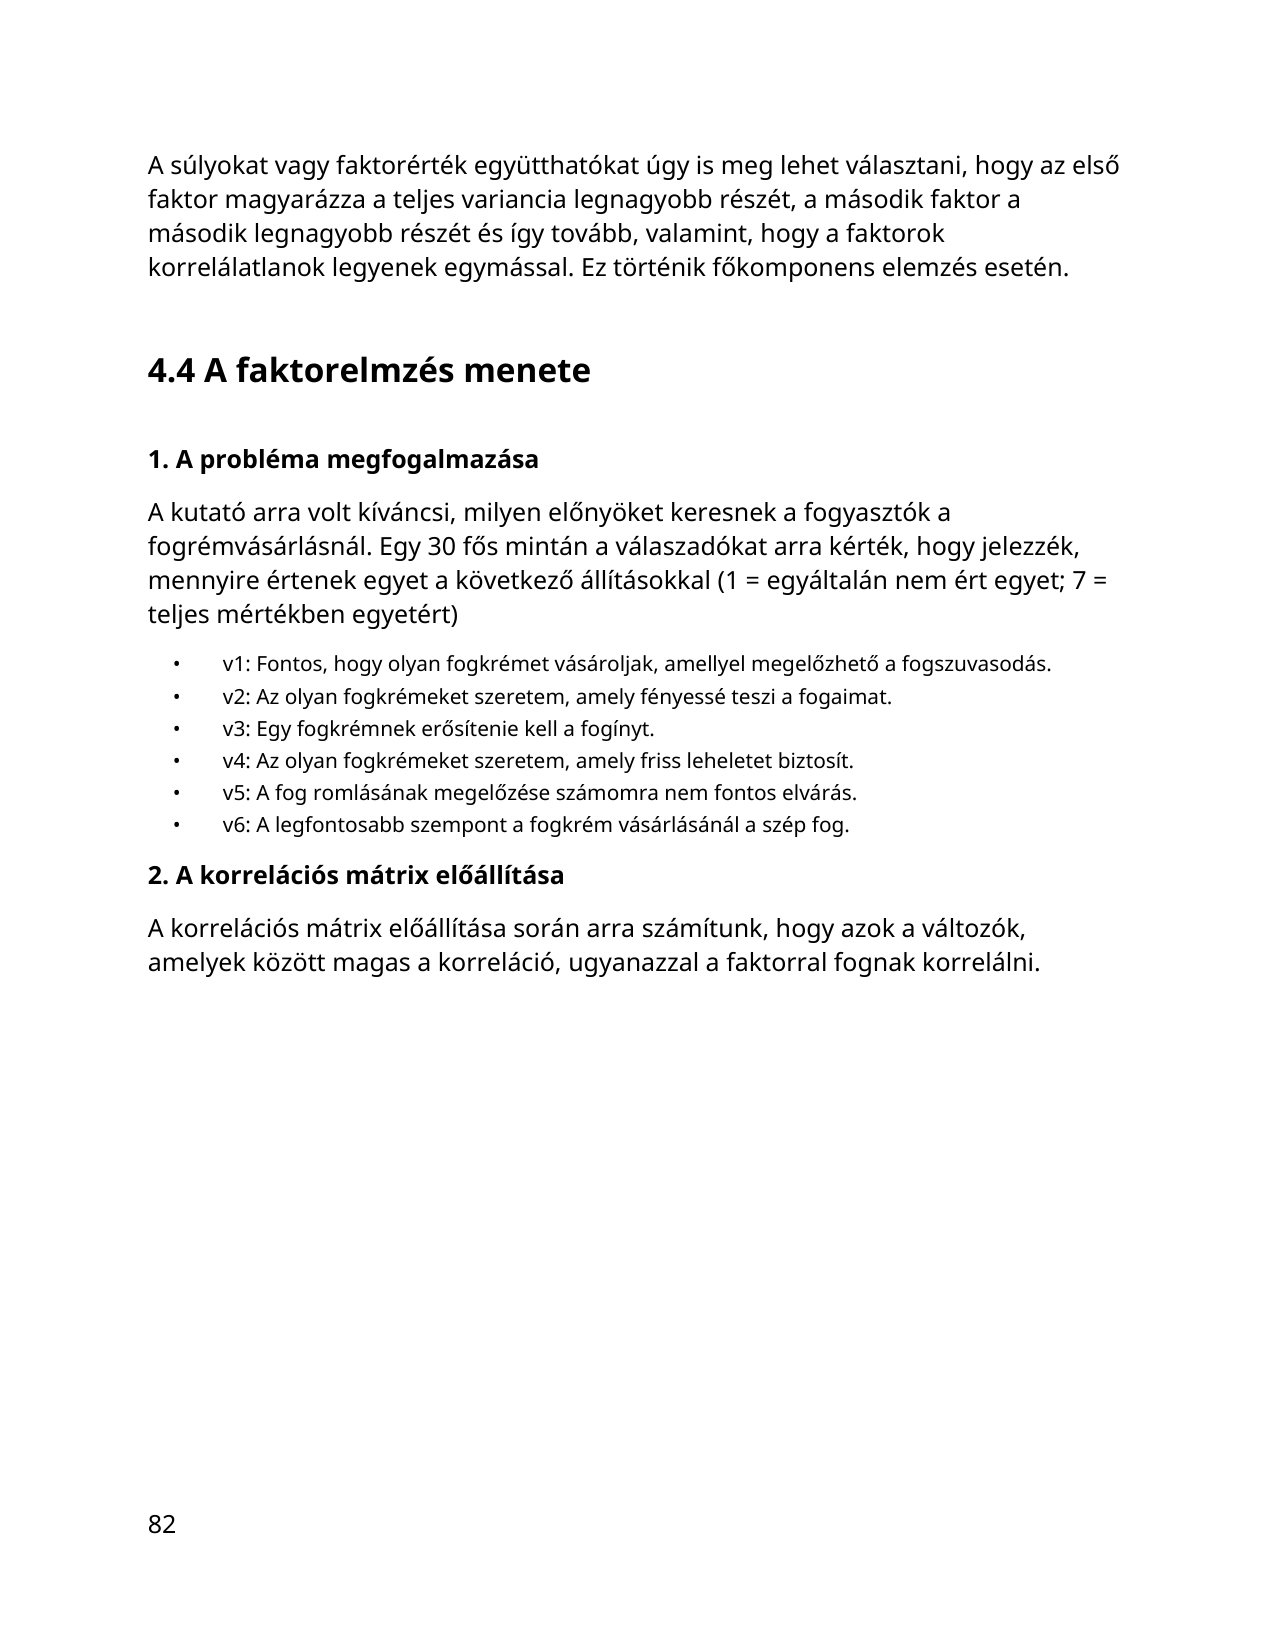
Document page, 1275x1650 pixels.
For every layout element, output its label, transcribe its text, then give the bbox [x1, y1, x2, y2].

text 1. A probléma megfogalmazása [148, 442, 1127, 476]
list v6: A legfontosabb szempont a fogkrém vásárlásánál a szép fog. [173, 811, 1127, 839]
list v5: A fog romlásának megelőzése számomra nem fontos elvárás. [173, 778, 1127, 807]
list v2: Az olyan fogkrémeket szeretem, amely fényessé teszi a fogaimat. [173, 682, 1127, 710]
text A súlyokat vagy faktorérték együtthatókat úgy is meg lehet választani, hogy az első faktor magyarázza a teljes variancia legnagyobb részét, a második faktor a második legnagyobb részét és így tovább, valamint, hogy a faktorok korrelálatlanok legyenek egymással. Ez történik főkomponens elemzés esetén. [148, 148, 1127, 284]
list v4: Az olyan fogkrémeket szeretem, amely friss leheletet biztosít. [173, 746, 1127, 774]
text 2. A korrelációs mátrix előállítása [148, 858, 1127, 892]
list v3: Egy fogkrémnek erősítenie kell a fogínyt. [173, 714, 1127, 742]
list v1: Fontos, hogy olyan fogkrémet vásároljak, amellyel megelőzhető a fogszuvasodás. [173, 649, 1127, 678]
text A korrelációs mátrix előállítása során arra számítunk, hogy azok a változók, amelyek között magas a korreláció, ugyanazzal a faktorral fognak korrelálni. [148, 911, 1127, 979]
text A kutató arra volt kíváncsi, milyen előnyöket keresnek a fogyasztók a fogrémvásárlásnál. Egy 30 fős mintán a válaszadókat arra kérték, hogy jelezzék, mennyire értenek egyet a következő állításokkal (1 = egyáltalán nem ért egyet; 7 = teljes mértékben egyetért) [148, 494, 1127, 631]
subtitle 4.4 A faktorelmzés menete [148, 346, 1127, 392]
